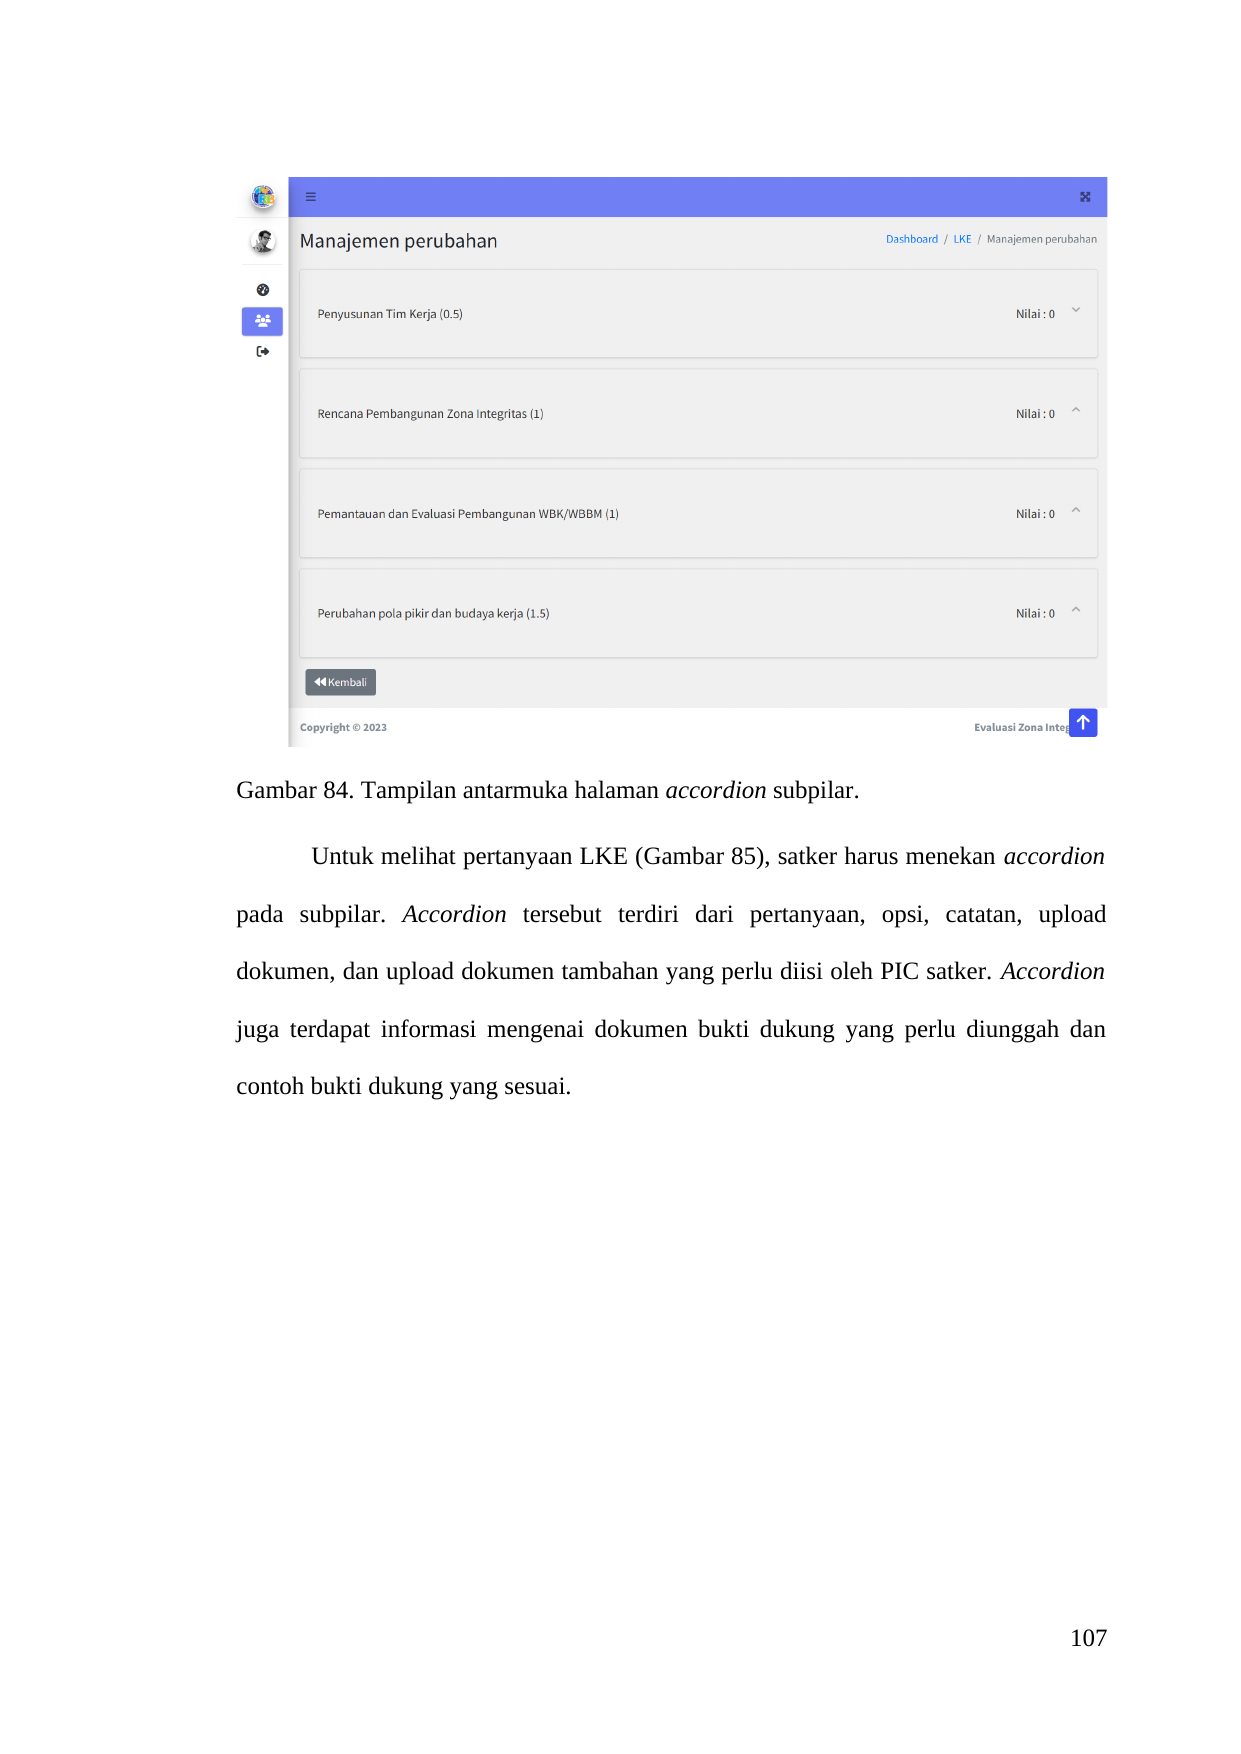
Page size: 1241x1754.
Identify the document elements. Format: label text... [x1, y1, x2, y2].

text Gambar 84. Tampilan antarmuka halaman accordion subpilar. [236, 775, 1107, 804]
text Untuk melihat pertanyaan LKE (Gambar 85), satker harus menekan accordion pada subpilar. Accordion tersebut terdiri dari pertanyaan, opsi, catatan, upload dokumen, dan upload dokumen tambahan yang perlu diisi oleh PIC satker. Accordion juga terdapat informasi mengenai dokumen bukti dukung yang perlu diunggah dan contoh bukti dukung yang sesuai. [236, 841, 1107, 1100]
picture [236, 177, 1108, 747]
